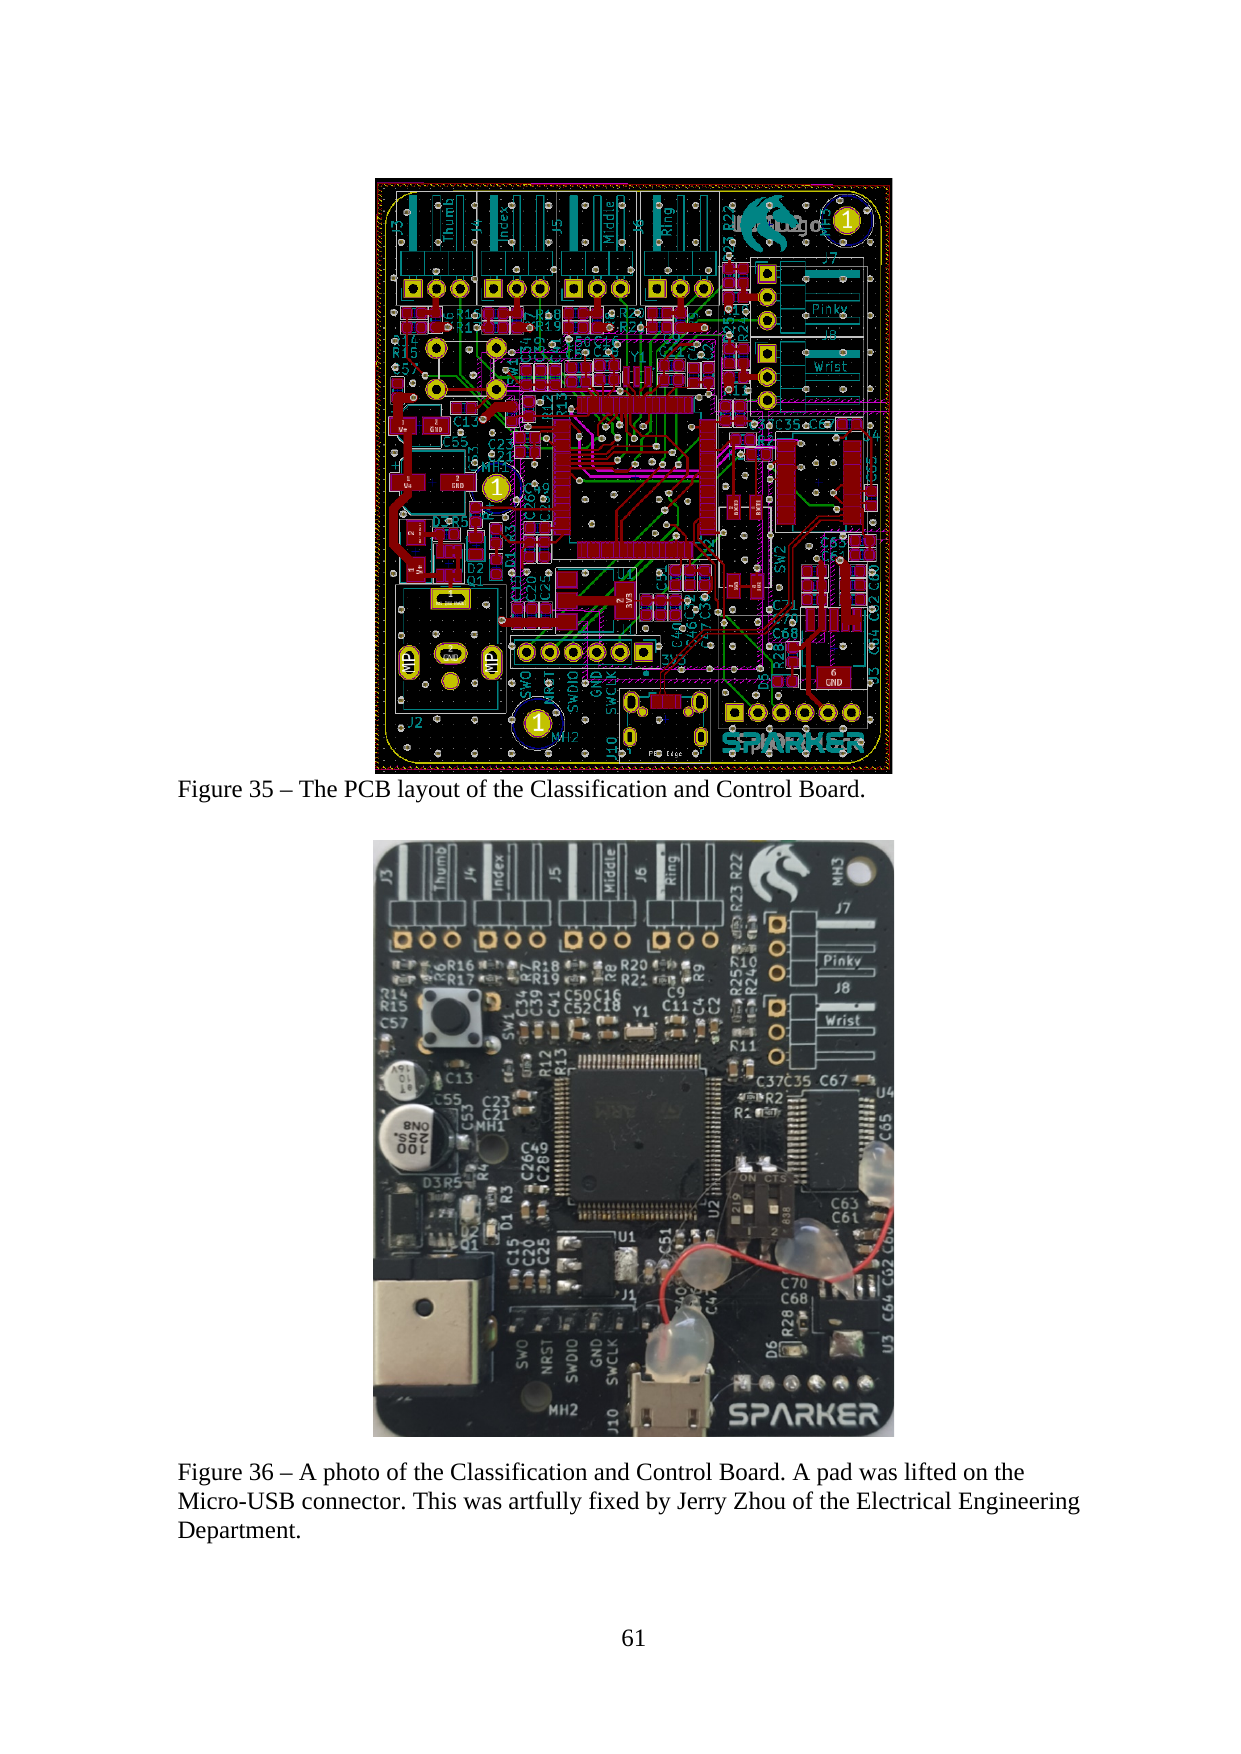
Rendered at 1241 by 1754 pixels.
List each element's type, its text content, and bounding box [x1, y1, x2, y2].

picture [373, 840, 895, 1437]
picture [375, 178, 893, 774]
